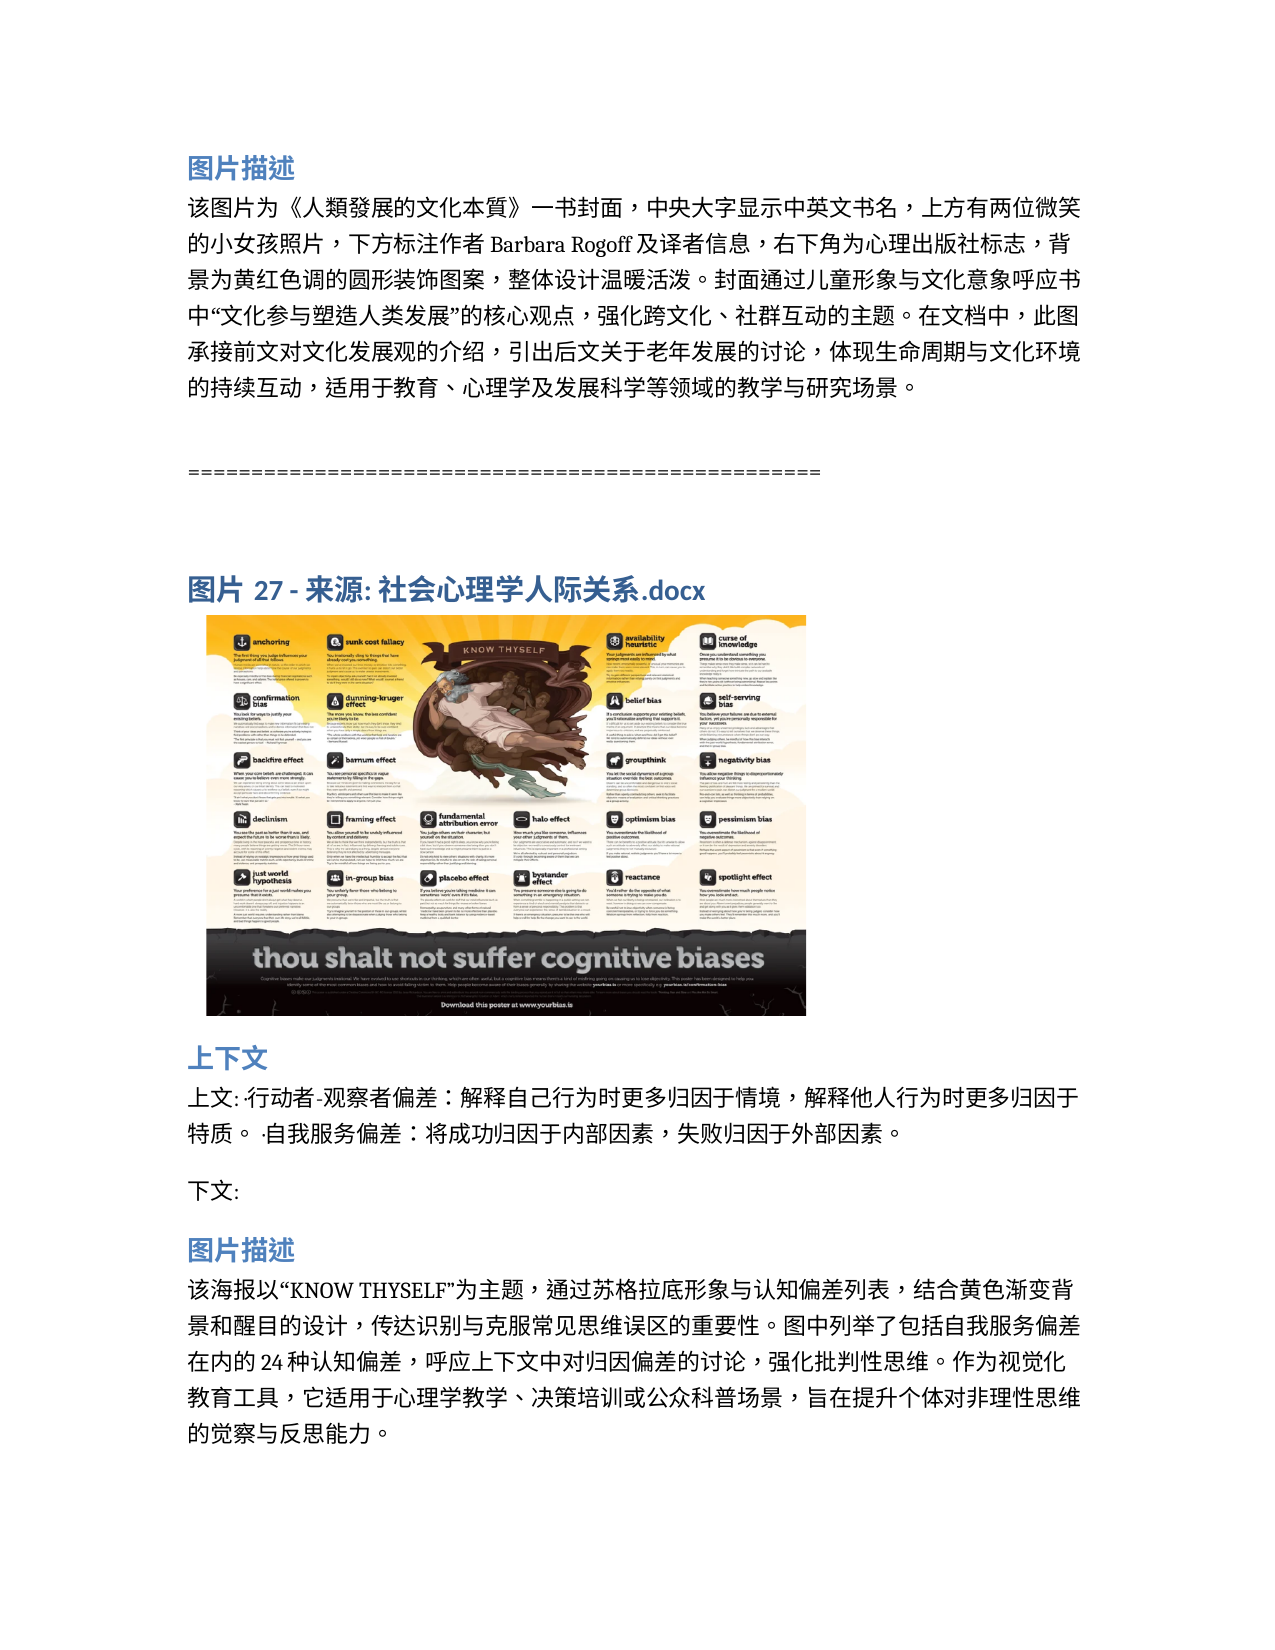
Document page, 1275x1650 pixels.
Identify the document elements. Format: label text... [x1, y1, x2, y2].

subtitle 图片描述 [187, 150, 1087, 187]
text ================================================== [187, 429, 1087, 516]
text 下文: [187, 1175, 1087, 1206]
subtitle 上下文 [187, 1040, 1087, 1077]
text 该图片为《人類發展的文化本質》一书封面，中央大字显示中英文书名，上方有两位微笑的小女孩照片，下方标注作者Barbara Rogoff及译者信息，右下角为心理出版社标志，背景为黄红色调的圆形装饰图案，整体设计温暖活泼。封面通过儿童形象与文化意象呼应书中“文化参与塑造人类发展”的核心观点，强化跨文化、社群互动的主题。在文档中，此图承接前文对文化发展观的介绍，引出后文关于老年发展的讨论，体现生命周期与文化环境的持续互动，适用于教育、心理学及发展科学等领域的教学与研究场景。 [187, 192, 1087, 403]
picture [206, 615, 807, 1016]
text 该海报以“KNOW THYSELF”为主题，通过苏格拉底形象与认知偏差列表，结合黄色渐变背景和醒目的设计，传达识别与克服常见思维误区的重要性。图中列举了包括自我服务偏差在内的24种认知偏差，呼应上下文中对归因偏差的讨论，强化批判性思维。作为视觉化教育工具，它适用于心理学教学、决策培训或公众科普场景，旨在提升个体对非理性思维的觉察与反思能力。 [187, 1274, 1087, 1449]
subtitle 图片 27 - 来源: 社会心理学人际关系.docx [187, 569, 1087, 609]
text 上文: ·行动者-观察者偏差：解释自己行为时更多归因于情境，解释他人行为时更多归因于特质。 ·自我服务偏差：将成功归因于内部因素，失败归因于外部因素。 [187, 1082, 1087, 1149]
subtitle 图片描述 [187, 1232, 1087, 1269]
